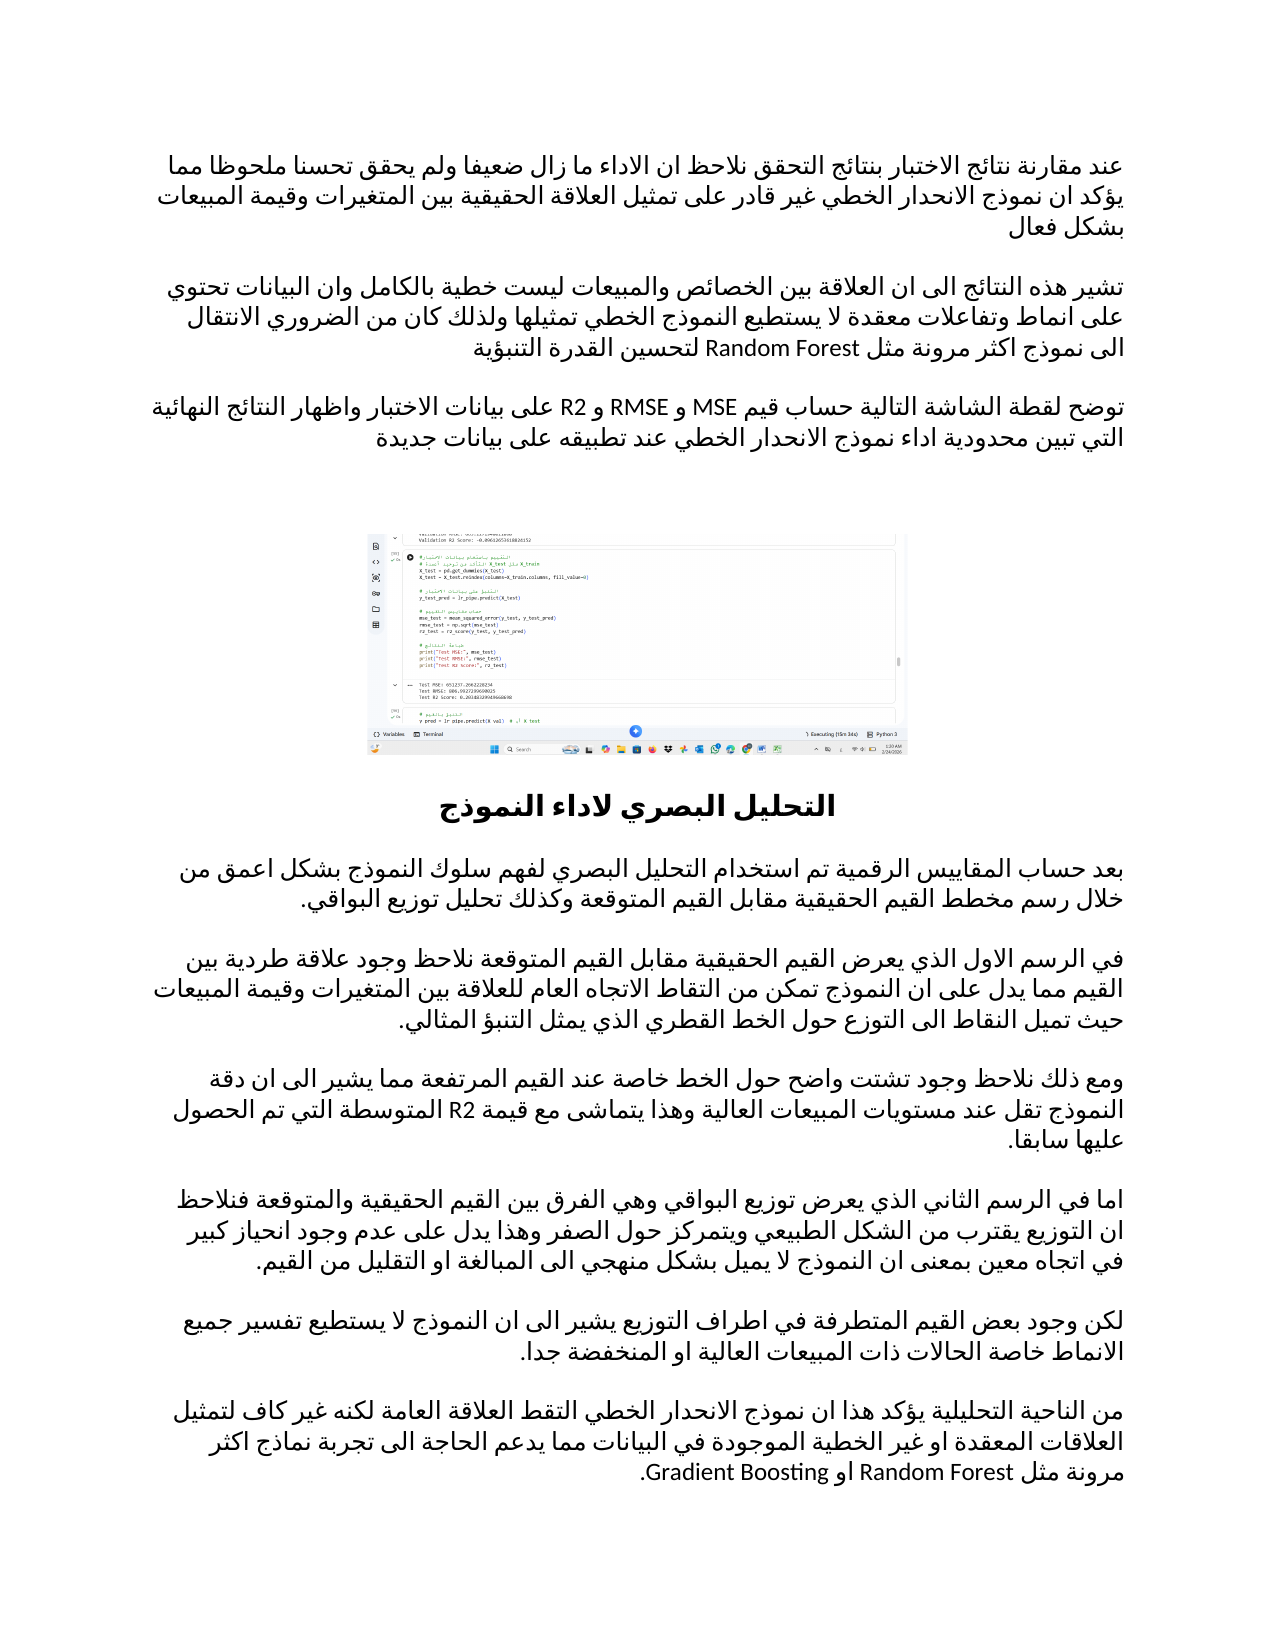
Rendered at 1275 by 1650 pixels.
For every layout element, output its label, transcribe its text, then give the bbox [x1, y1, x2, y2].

text عند مقارنة نتائج الاختبار بنتائج التحقق نلاحظ ان الاداء ما زال ضعيفا ولم يحقق تحسنا ملحوظا مما يؤكد ان نموذج الانحدار الخطي غير قادر على تمثيل العلاقة الحقيقية بين المتغيرات وقيمة المبيعات بشكل فعال [150, 150, 1125, 242]
text لكن وجود بعض القيم المتطرفة في اطراف التوزيع يشير الى ان النموذج لا يستطيع تفسير جميع الانماط خاصة الحالات ذات المبيعات العالية او المنخفضة جدا. [150, 1305, 1125, 1366]
text اما في الرسم الثاني الذي يعرض توزيع البواقي وهي الفرق بين القيم الحقيقية والمتوقعة فنلاحظ ان التوزيع يقترب من الشكل الطبيعي ويتمركز حول الصفر وهذا يدل على عدم وجود انحياز كبير في اتجاه معين بمعنى ان النموذج لا يميل بشكل منهجي الى المبالغة او التقليل من القيم. [150, 1184, 1125, 1276]
text ومع ذلك نلاحظ وجود تشتت واضح حول الخط خاصة عند القيم المرتفعة مما يشير الى ان دقة النموذج تقل عند مستويات المبيعات العالية وهذا يتماشى مع قيمة R2 المتوسطة التي تم الحصول عليها سابقا. [150, 1064, 1125, 1155]
picture [367, 534, 908, 755]
text من الناحية التحليلية يؤكد هذا ان نموذج الانحدار الخطي التقط العلاقة العامة لكنه غير كاف لتمثيل العلاقات المعقدة او غير الخطية الموجودة في البيانات مما يدعم الحاجة الى تجربة نماذج اكثر مرونة مثل Random Forest او Gradient Boosting. [150, 1395, 1125, 1487]
text تشير هذه النتائج الى ان العلاقة بين الخصائص والمبيعات ليست خطية بالكامل وان البيانات تحتوي على انماط وتفاعلات معقدة لا يستطيع النموذج الخطي تمثيلها ولذلك كان من الضروري الانتقال الى نموذج اكثر مرونة مثل Random Forest لتحسين القدرة التنبؤية [150, 271, 1125, 362]
text بعد حساب المقاييس الرقمية تم استخدام التحليل البصري لفهم سلوك النموذج بشكل اعمق من خلال رسم مخطط القيم الحقيقية مقابل القيم المتوقعة وكذلك تحليل توزيع البواقي. [150, 853, 1125, 914]
text توضح لقطة الشاشة التالية حساب قيم MSE و RMSE و R2 على بيانات الاختبار واظهار النتائج النهائية التي تبين محدودية اداء نموذج الانحدار الخطي عند تطبيقه على بيانات جديدة [150, 391, 1125, 452]
text في الرسم الاول الذي يعرض القيم الحقيقية مقابل القيم المتوقعة نلاحظ وجود علاقة طردية بين القيم مما يدل على ان النموذج تمكن من التقاط الاتجاه العام للعلاقة بين المتغيرات وقيمة المبيعات حيث تميل النقاط الى التوزع حول الخط القطري الذي يمثل التنبؤ المثالي. [150, 943, 1125, 1034]
text التحليل البصري لاداء النموذج [150, 788, 1125, 823]
